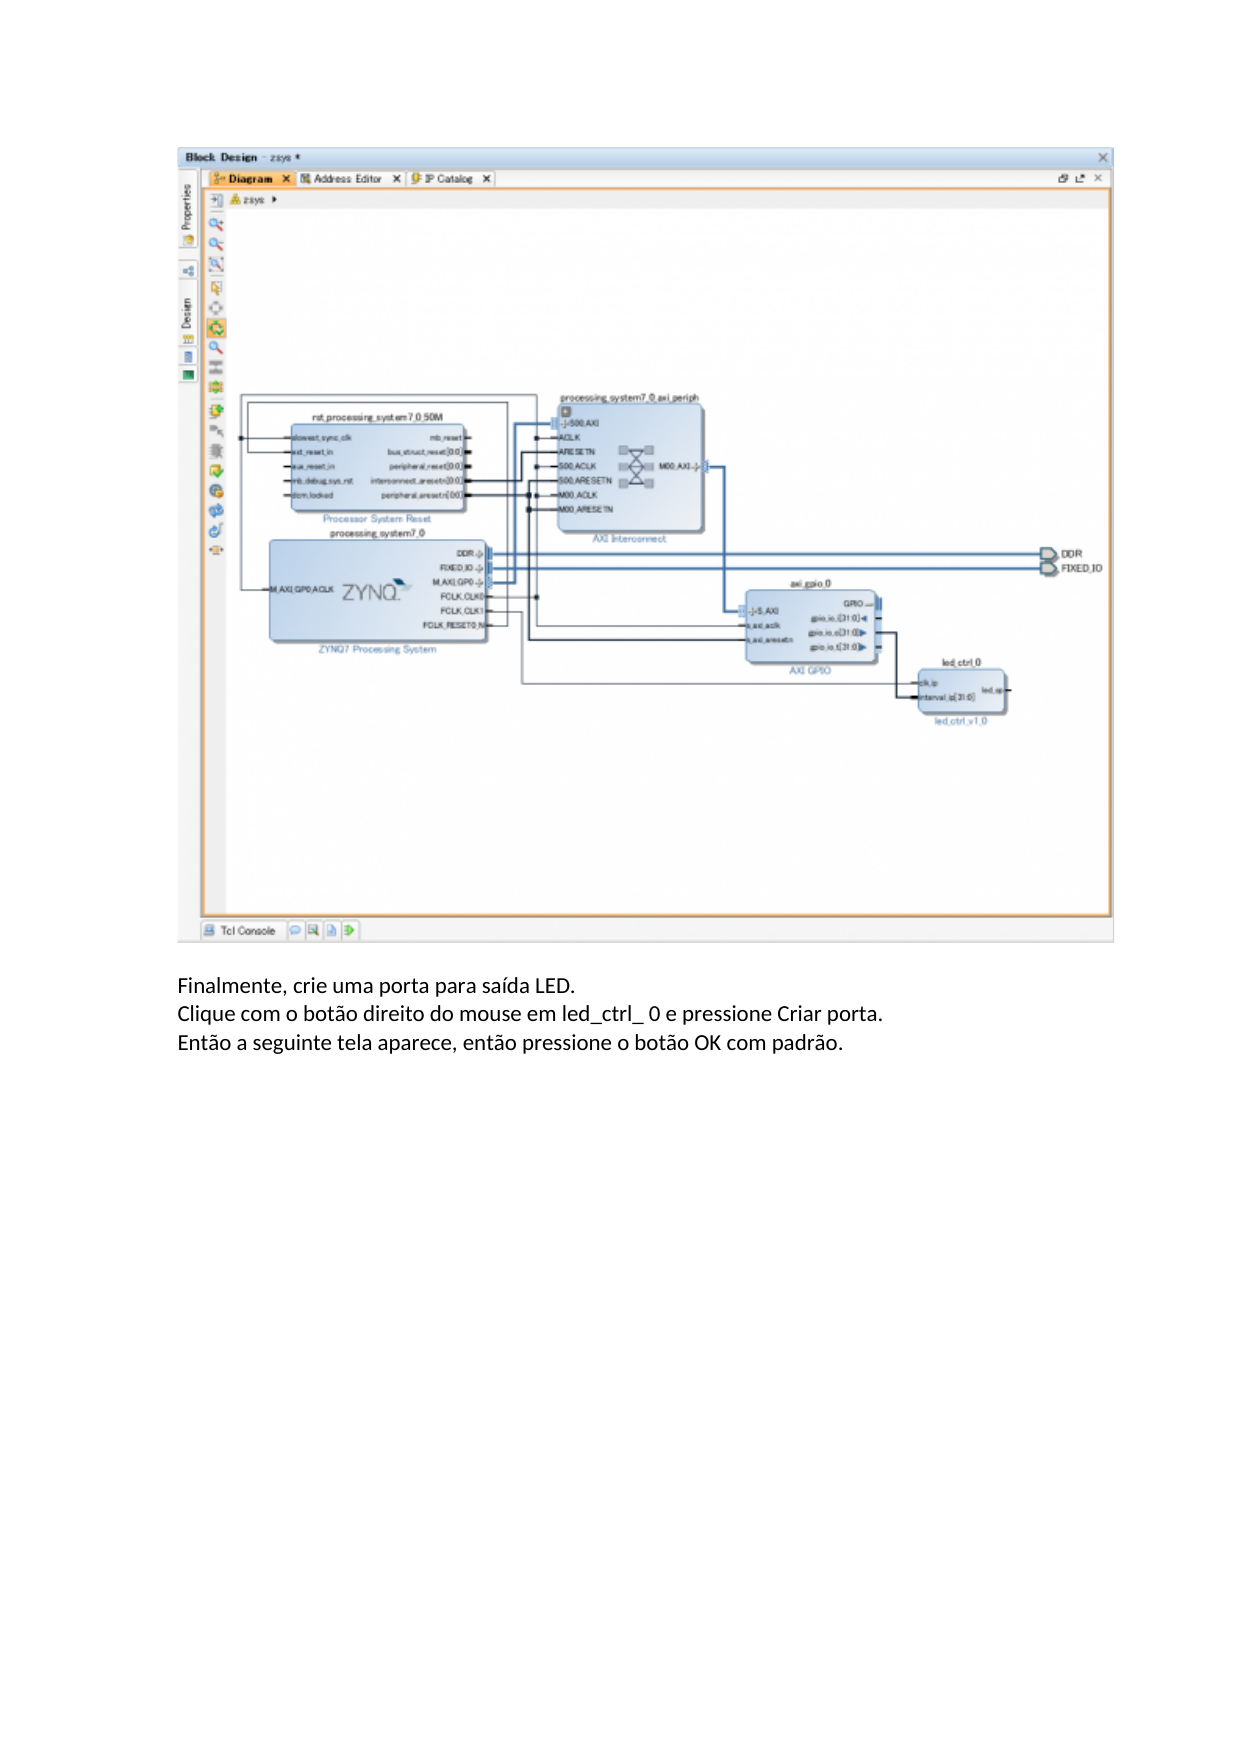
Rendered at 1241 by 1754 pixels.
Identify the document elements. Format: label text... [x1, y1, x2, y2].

text Finalmente, crie uma porta para saída LED. Clique com o botão direito do mouse em led_ctrl_ 0 e pressione Criar porta. Então a seguinte tela aparece, então pressione o botão OK com padrão. [177, 972, 1063, 1056]
picture [177, 147, 1115, 943]
